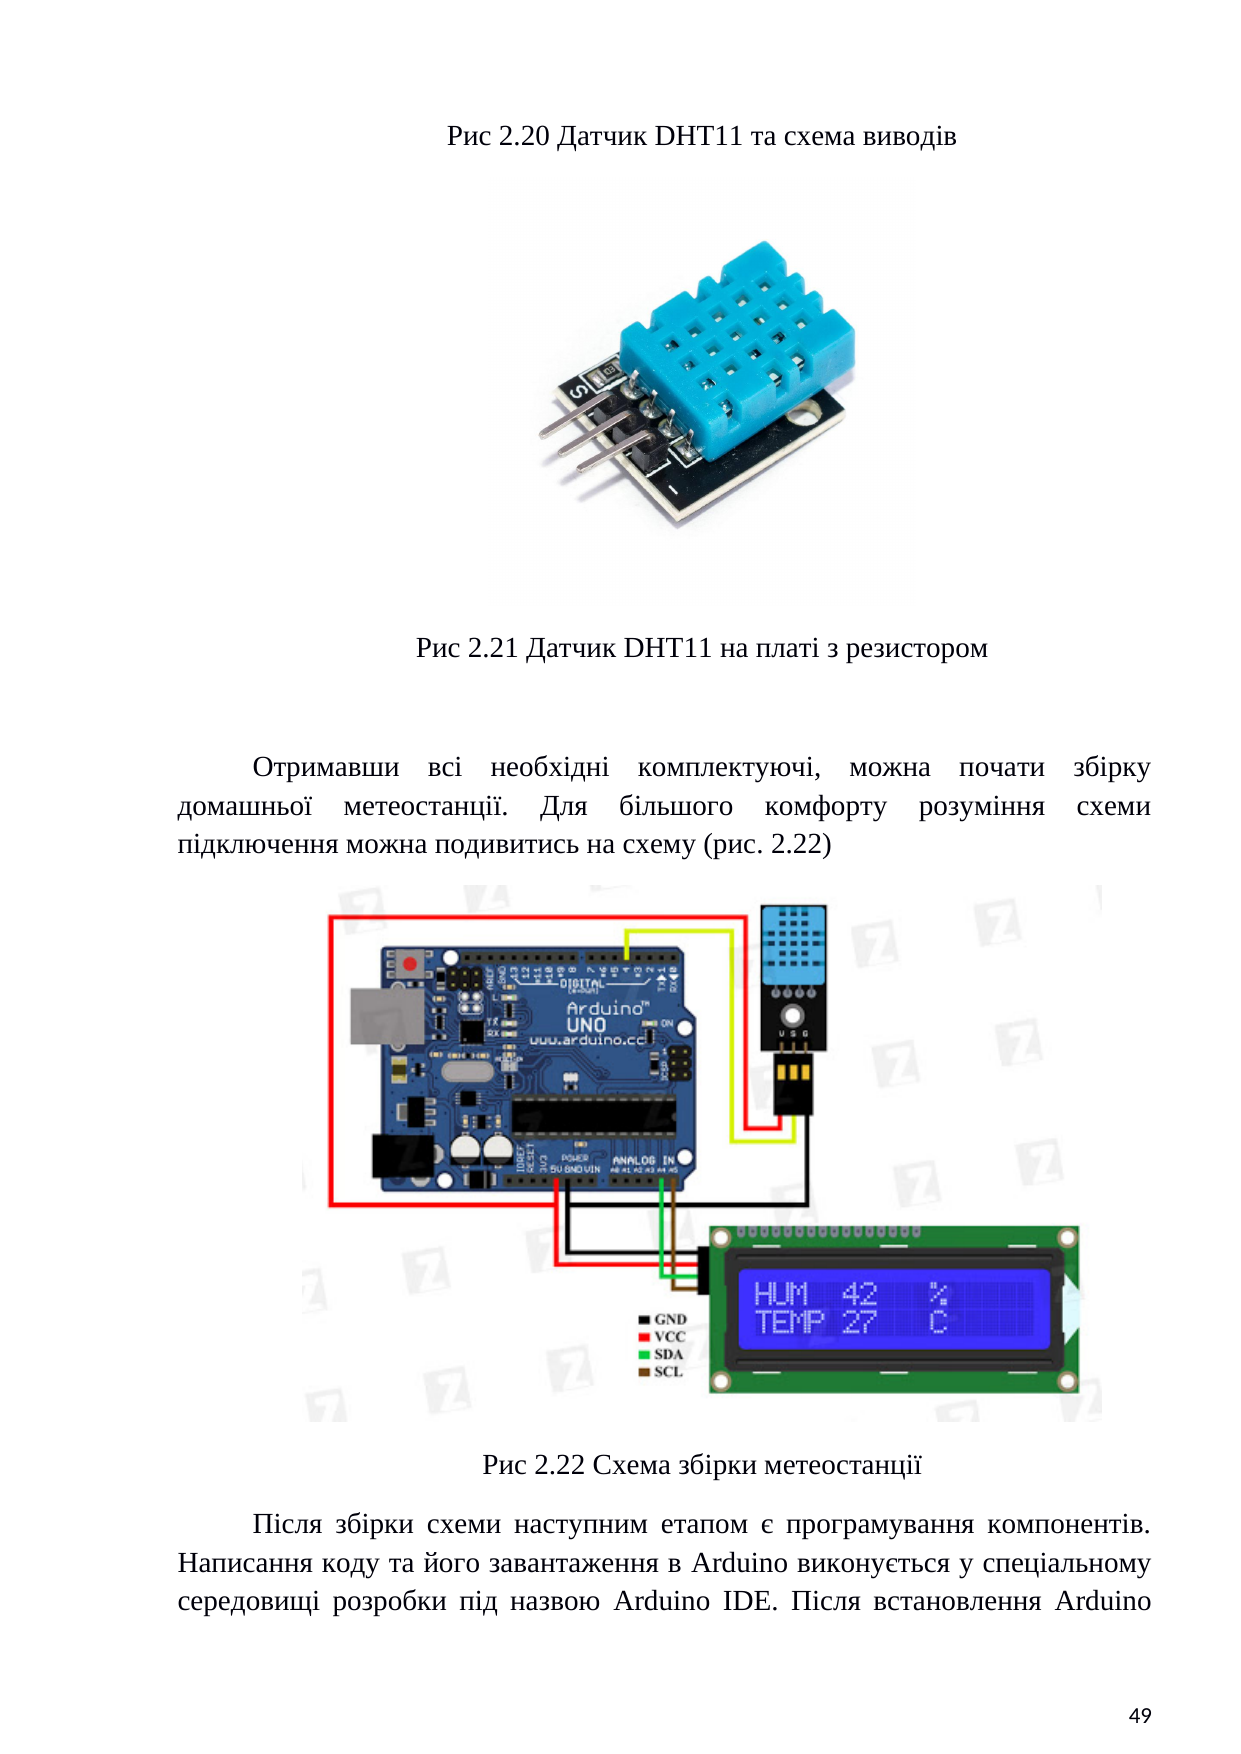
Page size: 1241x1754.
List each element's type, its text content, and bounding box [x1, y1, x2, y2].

text Рис 2.22 Схема збірки метеостанції [177, 1447, 1152, 1480]
text Рис 2.21 Датчик DHT11 на платі з резистором [177, 631, 1152, 664]
picture [487, 177, 917, 606]
text Рис 2.20 Датчик DHT11 та схема виводів [177, 118, 1152, 152]
picture [302, 885, 1102, 1422]
text Отримавши всі необхідні комплектуючі, можна почати збірку домашньої метеостанції. Для більшого комфорту розуміння схеми підключення можна подивитись на схему (рис. 2.22) [177, 749, 1152, 860]
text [177, 1506, 1152, 1617]
